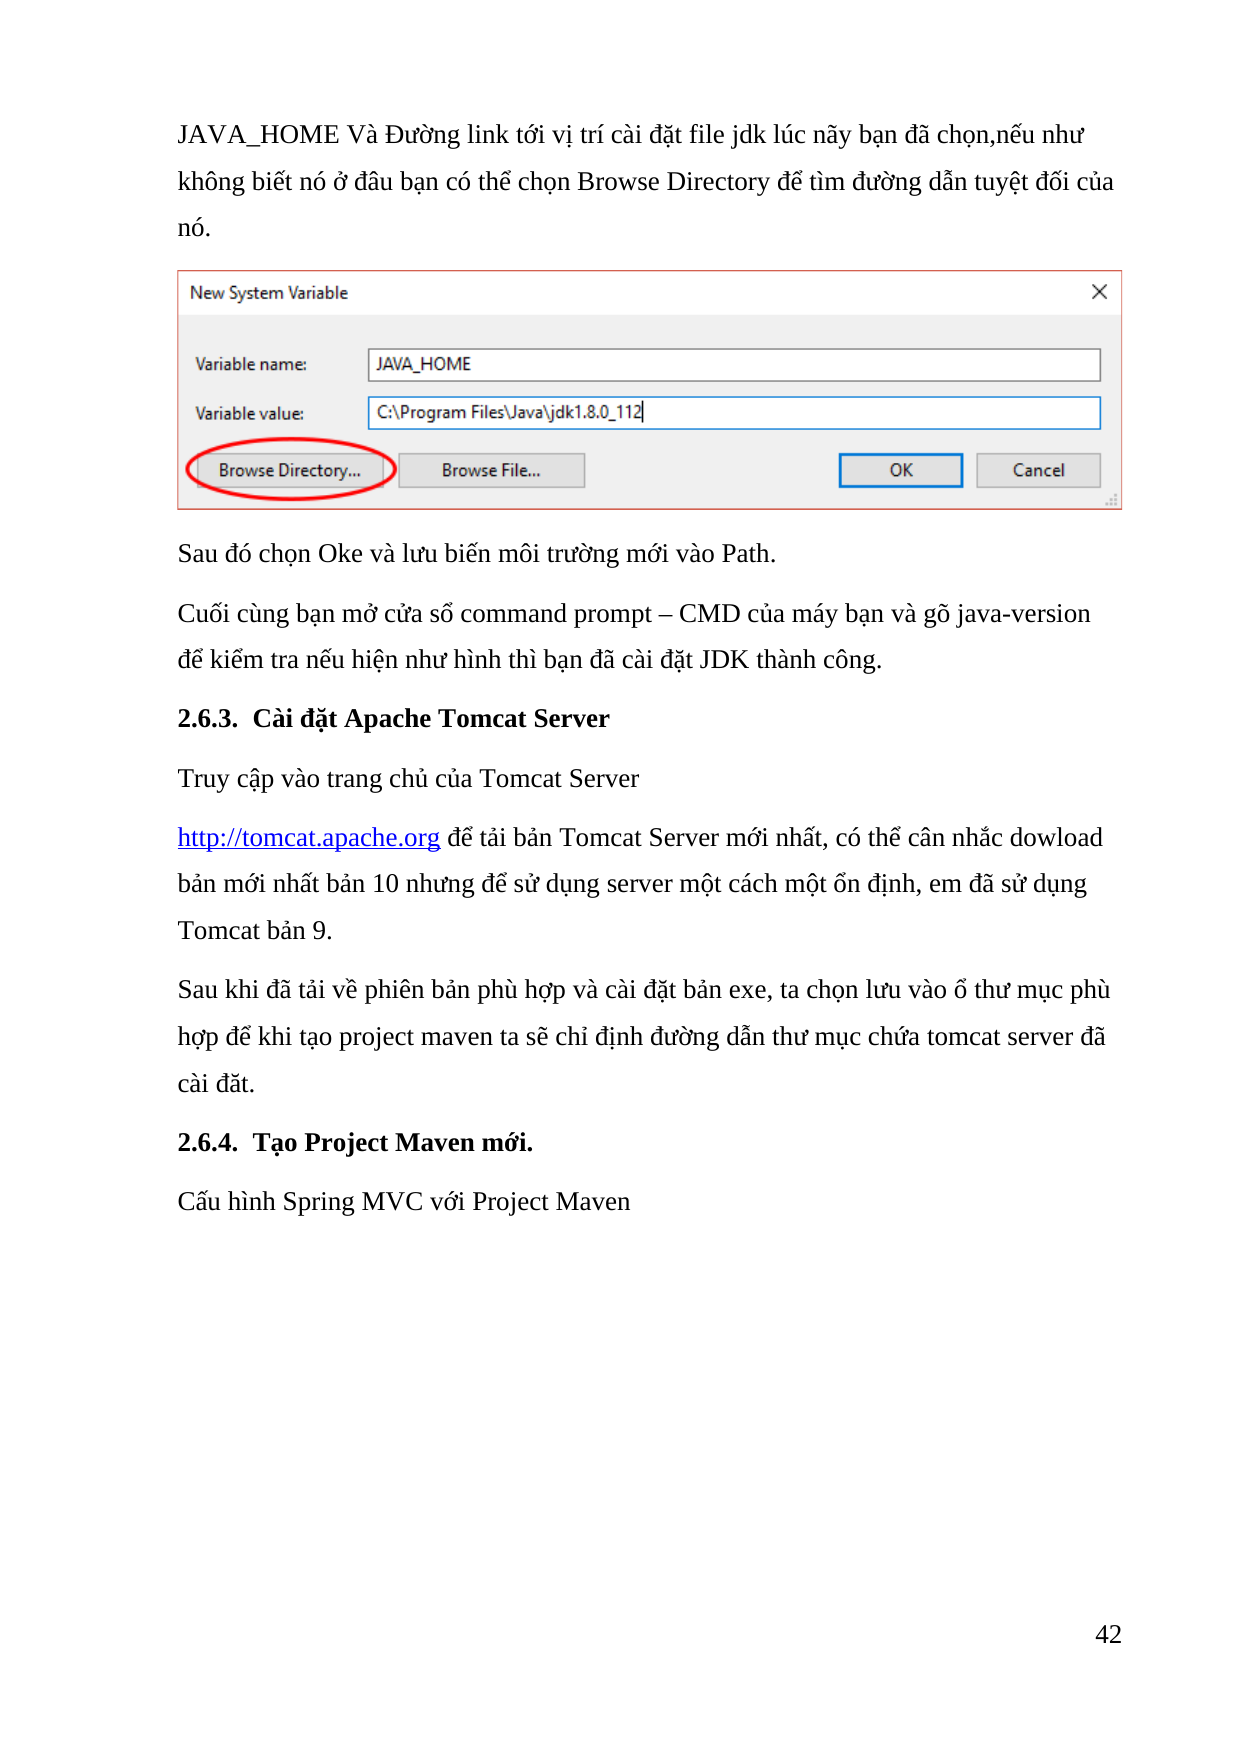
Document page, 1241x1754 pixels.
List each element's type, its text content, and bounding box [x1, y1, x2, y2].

text http://tomcat.apache.org để tải bản Tomcat Server mới nhất, có thể cân nhắc dowload bản mới nhất bản 10 nhưng để sử dụng server một cách một ổn định, em đã sử dụng Tomcat bản 9. [177, 821, 1122, 945]
subtitle Cài đặt Apache Tomcat Server [177, 702, 1122, 734]
picture [177, 270, 1123, 510]
text JAVA_HOME Và Đường link tới vị trí cài đặt file jdk lúc nãy bạn đã chọn,nếu như không biết nó ở đâu bạn có thể chọn Browse Directory để tìm đường dẫn tuyệt đối của nó. [177, 118, 1122, 243]
text Cuối cùng bạn mở cửa sổ command prompt – CMD của máy bạn và gõ java-version để kiểm tra nếu hiện như hình thì bạn đã cài đặt JDK thành công. [177, 597, 1122, 674]
text Cấu hình Spring MVC với Project Maven [177, 1185, 1122, 1216]
text Sau đó chọn Oke và lưu biến môi trường mới vào Path. [177, 537, 1122, 569]
text Sau khi đã tải về phiên bản phù hợp và cài đặt bản exe, ta chọn lưu vào ổ thư mục phù hợp để khi tạo project maven ta sẽ chỉ định đường dẫn thư mục chứa tomcat server đã cài đăt. [177, 973, 1122, 1098]
subtitle Tạo Project Maven mới. [177, 1126, 1122, 1157]
text Truy cập vào trang chủ của Tomcat Server [177, 762, 1122, 793]
